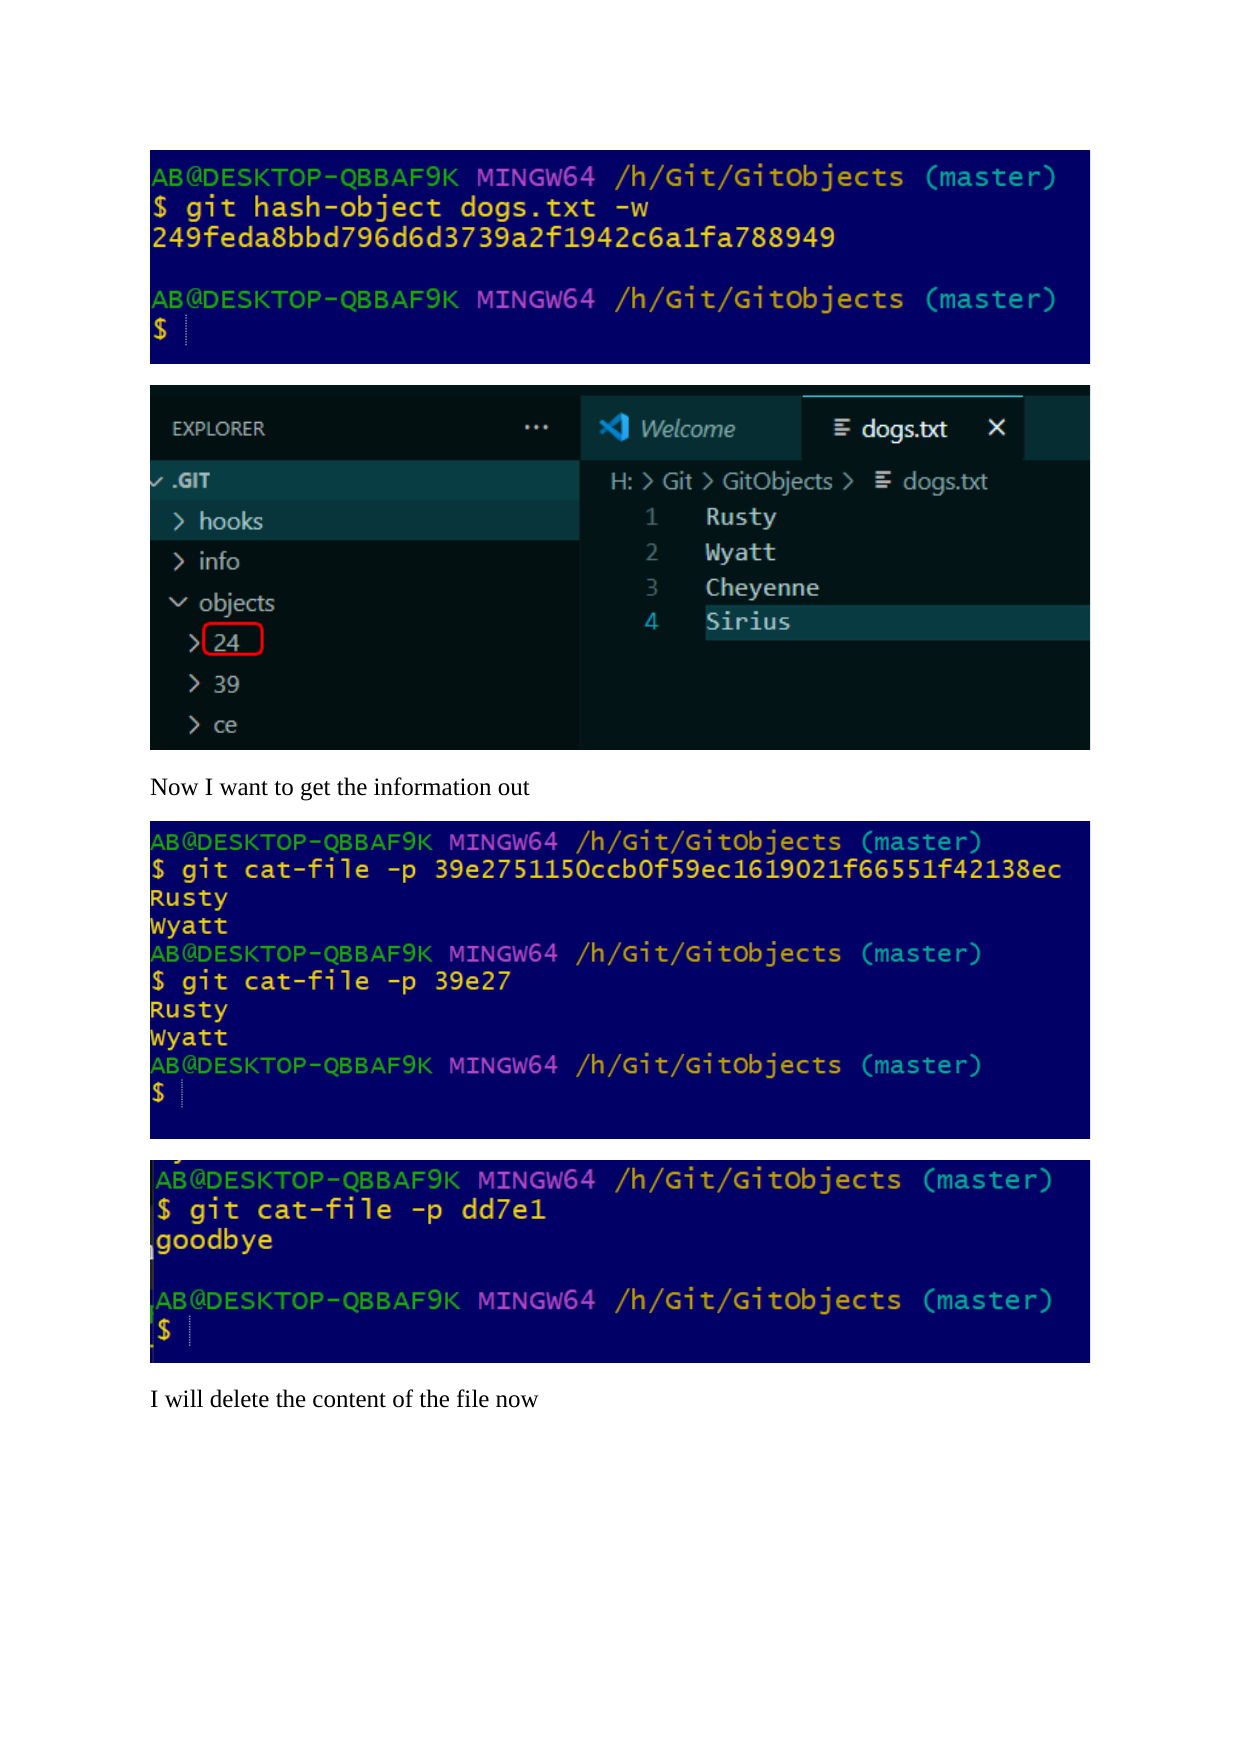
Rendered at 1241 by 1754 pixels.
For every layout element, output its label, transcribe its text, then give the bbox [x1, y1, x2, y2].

picture [150, 385, 1091, 750]
text Now I want to get the information out [150, 772, 1090, 800]
picture [150, 821, 1091, 1139]
picture [150, 150, 1091, 364]
text I will delete the content of the file now [150, 1384, 1090, 1413]
picture [150, 1160, 1091, 1363]
